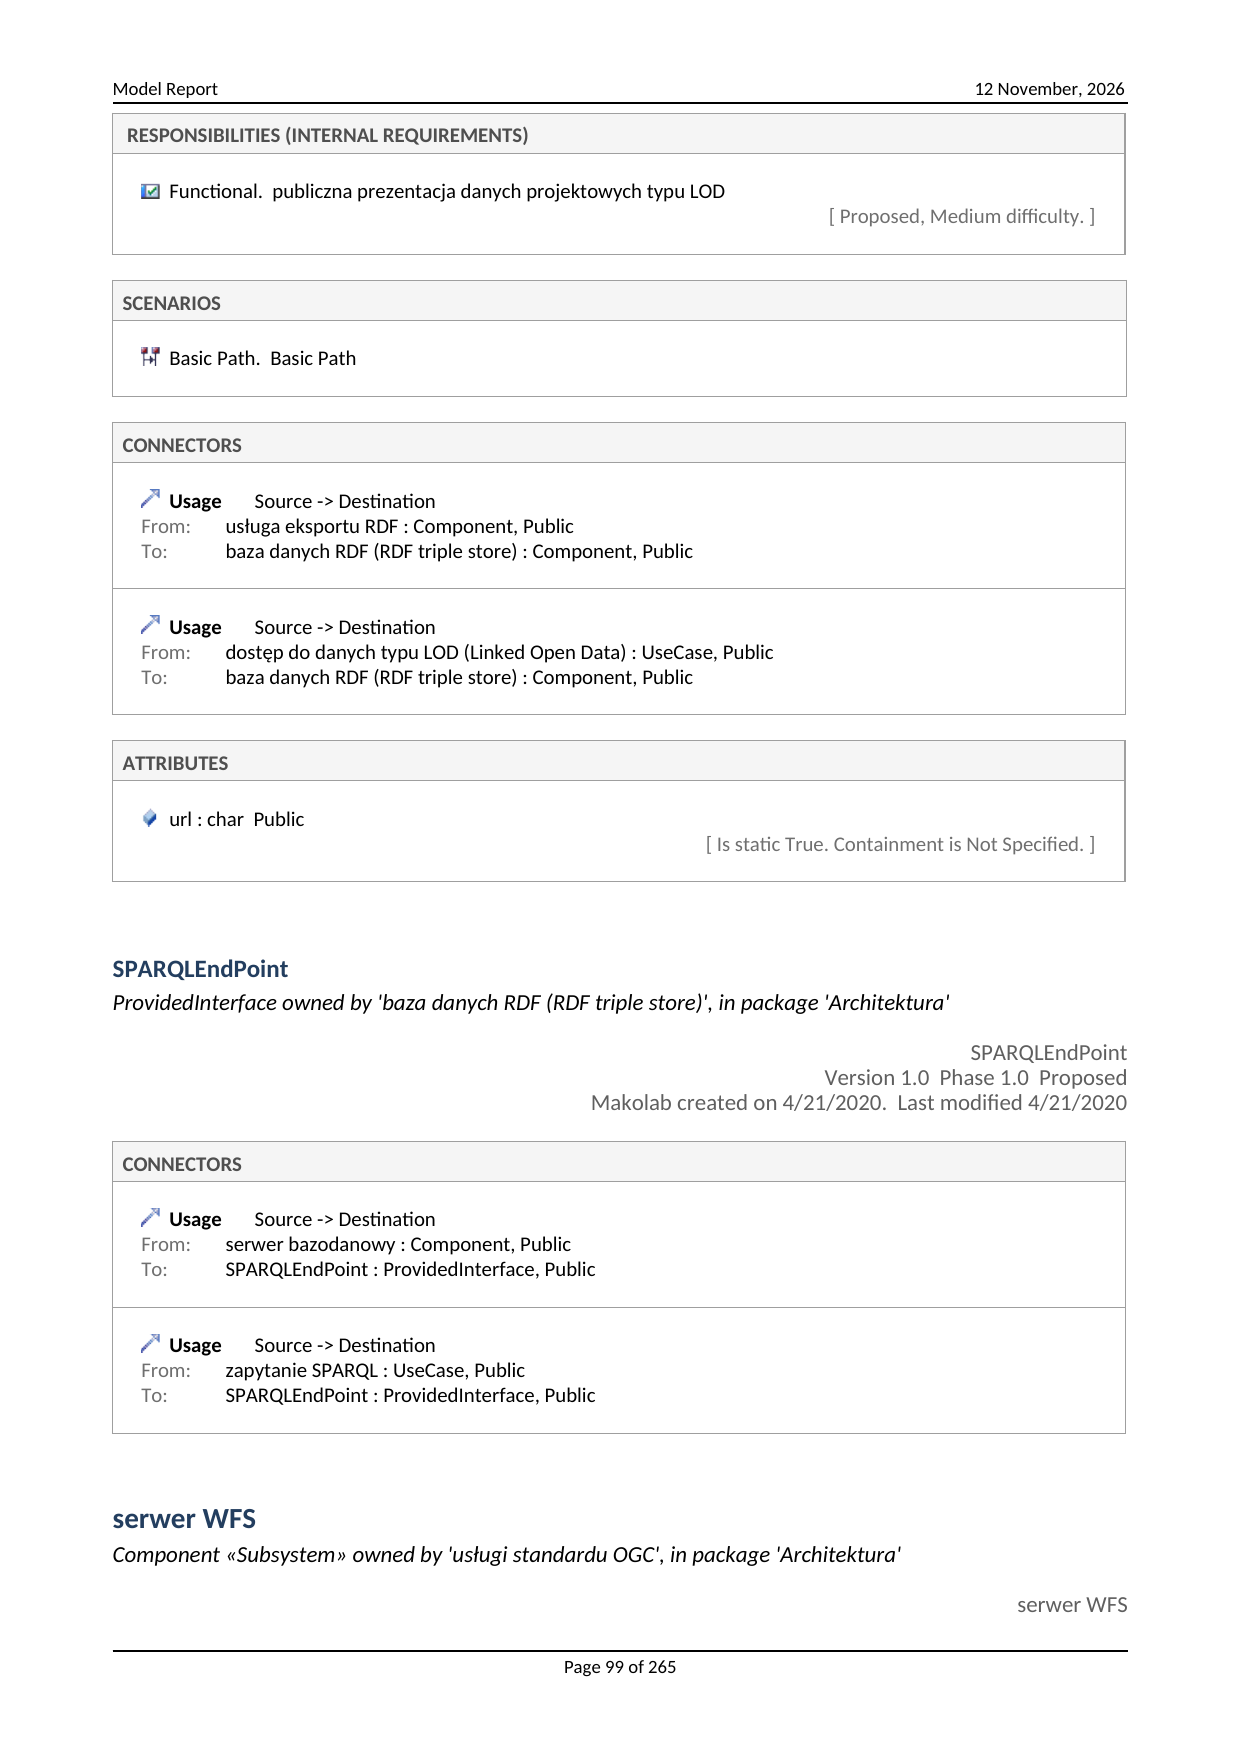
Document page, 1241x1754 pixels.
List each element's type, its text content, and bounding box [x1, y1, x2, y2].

picture [141, 1208, 160, 1227]
subtitle SPARQLEndPoint [112, 957, 1128, 982]
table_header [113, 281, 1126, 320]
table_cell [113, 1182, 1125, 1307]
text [112, 1542, 1128, 1567]
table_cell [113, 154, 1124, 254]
picture [141, 180, 160, 199]
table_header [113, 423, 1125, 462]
text Makolab created on 4/21/2020. Last modified 4/21/2020 [112, 1091, 1128, 1116]
picture [141, 1334, 160, 1353]
text ProvidedInterface owned by 'baza danych RDF (RDF triple store)', in package 'Architektura' [112, 991, 1128, 1016]
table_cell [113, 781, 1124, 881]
text serwer WFS [112, 1592, 1128, 1617]
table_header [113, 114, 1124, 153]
text Version 1.0 Phase 1.0 Proposed [112, 1066, 1128, 1091]
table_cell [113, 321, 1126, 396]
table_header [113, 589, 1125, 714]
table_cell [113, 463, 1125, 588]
picture [141, 489, 160, 508]
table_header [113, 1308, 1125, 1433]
picture [141, 347, 160, 366]
text SPARQLEndPoint [112, 1041, 1128, 1066]
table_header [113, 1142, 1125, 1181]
picture [141, 615, 160, 634]
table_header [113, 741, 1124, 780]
picture [141, 807, 160, 827]
subtitle serwer WFS [112, 1509, 1128, 1534]
